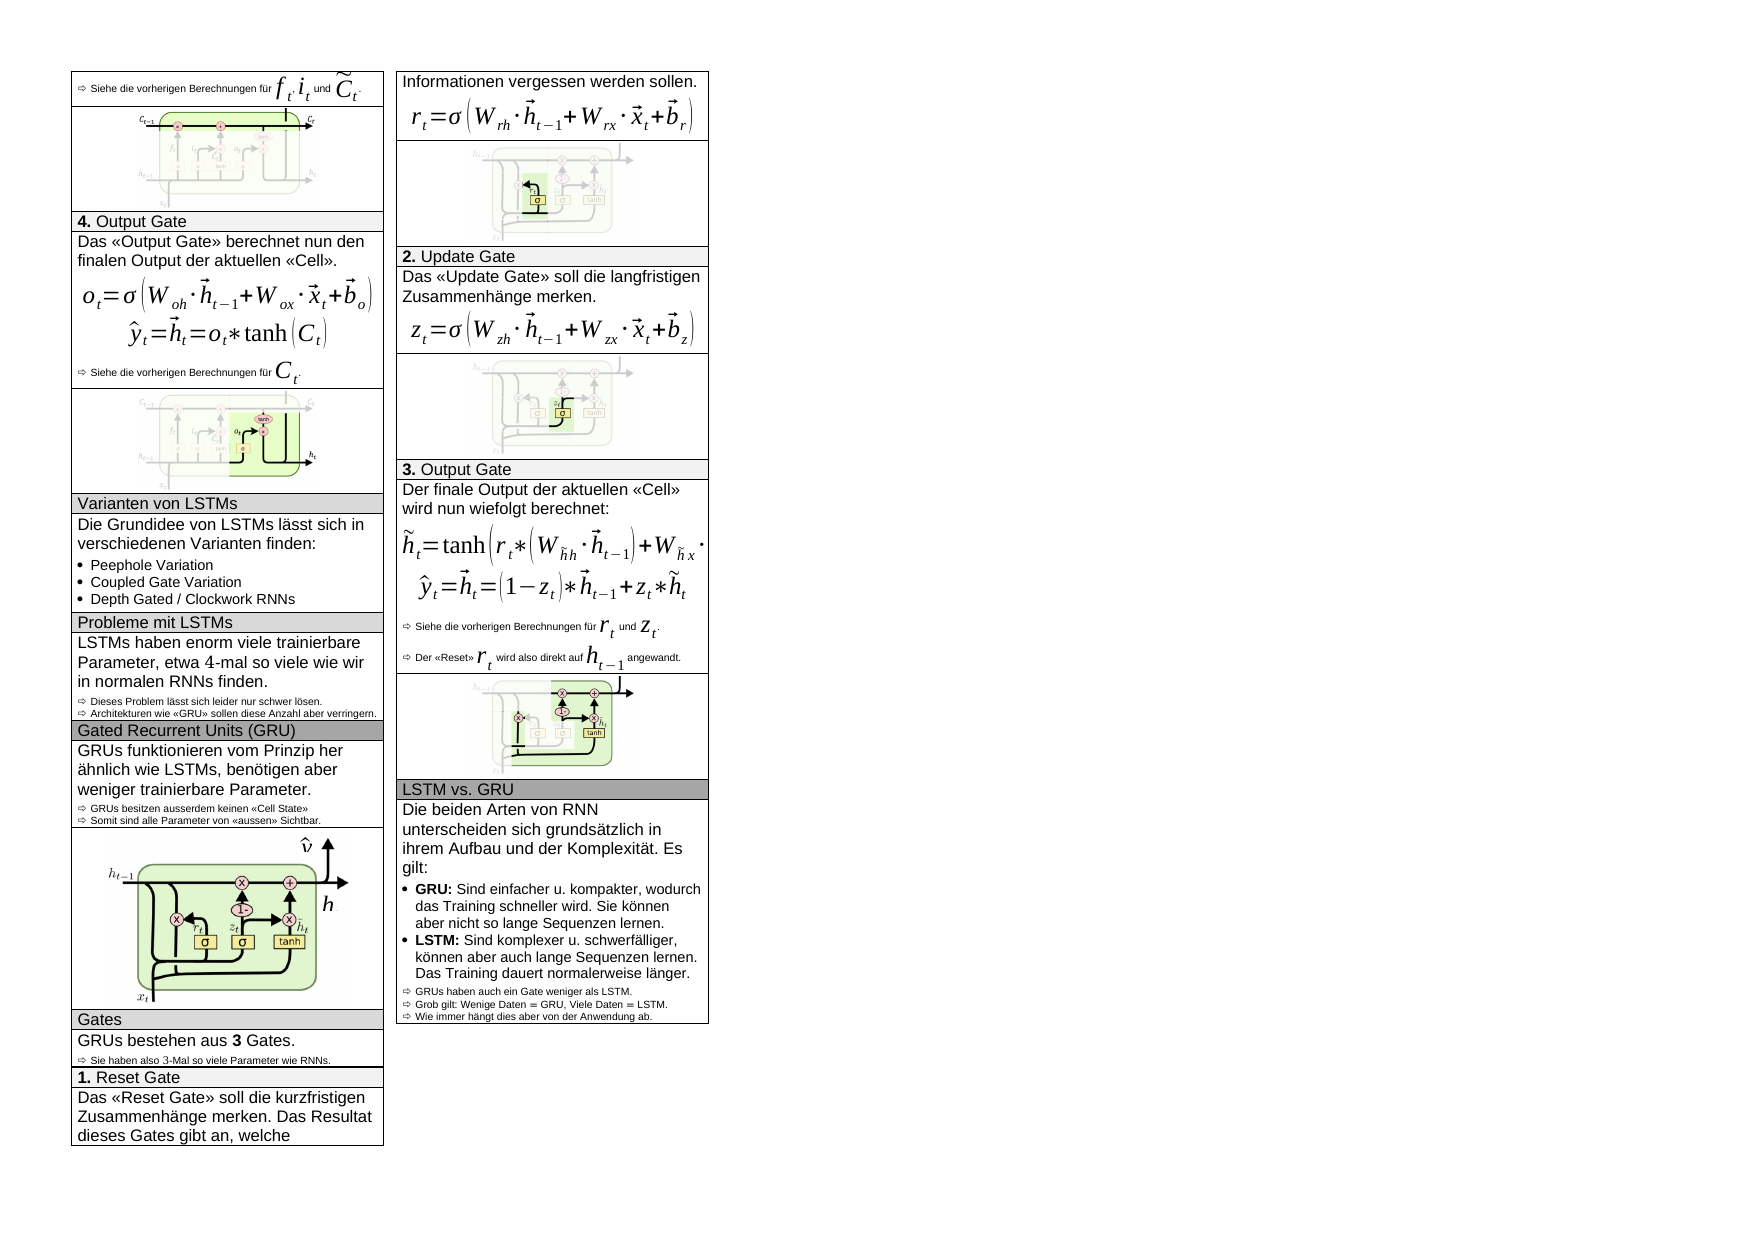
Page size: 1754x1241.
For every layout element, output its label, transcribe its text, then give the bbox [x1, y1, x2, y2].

table_cell Der finale Output der aktuellen «Cell» wird nun wiefolgt berechnet: Siehe die vorherigen Berechnungen für und . Der «Reset» wird also direkt auf angewandt. [397, 480, 708, 673]
table_cell 1. Reset Gate [72, 1068, 383, 1087]
picture [523, 174, 547, 219]
table_cell 3. Output Gate [397, 460, 708, 479]
picture [135, 108, 320, 209]
table_cell Varianten von LSTMs [72, 494, 383, 513]
picture [230, 413, 320, 491]
table_cell GRUs bestehen aus 3 Gates. Sie haben also 3-Mal so viele Parameter wie RNNs. [72, 1030, 383, 1066]
table_cell [72, 389, 383, 493]
table_cell [397, 141, 708, 246]
table_cell GRUs funktionieren vom Prinzip her ähnlich wie LSTMs, benötigen aber weniger trainierbare Parameter. GRUs besitzen ausserdem keinen «Cell State» Somit sind alle Parameter von «aussen» Sichtbar. [72, 741, 383, 827]
picture [469, 174, 636, 244]
picture [469, 398, 636, 457]
table_cell Gates [72, 1010, 383, 1029]
table_cell Das «Update Gate» soll die langfristigen Zusammenhänge merken. [397, 267, 708, 353]
table_cell Das «Output Gate» berechnet nun den finalen Output der aktuellen «Cell». Siehe die vorherigen Berechnungen für . [72, 232, 383, 388]
table_cell 2. Update Gate [397, 247, 708, 266]
table_cell [397, 354, 708, 458]
table_cell Die Grundidee von LSTMs lässt sich in verschiedenen Varianten finden: Peephole Variation Coupled Gate Variation Depth Gated / Clockwork RNNs [72, 514, 383, 612]
table_cell [397, 674, 708, 779]
picture [103, 830, 352, 1007]
table_cell Die beiden Arten von RNN unterscheiden sich grundsätzlich in ihrem Aufbau und der Komplexität. Es gilt: GRU: Sind einfacher u. kompakter, wodurch das Training schneller wird. Sie können aber nicht so lange Sequenzen lernen. LSTM: Sind komplexer u. schwerfälliger, können aber auch lange Sequenzen lernen. Das Training dauert normalerweise länger. GRUs haben auch ein Gate weniger als LSTM. Grob gilt: Wenige Daten = GRU, Viele Daten = LSTM. Wie immer hängt dies aber von der Anwendung ab. [397, 800, 708, 1023]
table_cell LSTMs haben enorm viele trainierbare Parameter, etwa 4-mal so viele wie wir in normalen RNNs finden. Dieses Problem lässt sich leider nur schwer lösen. Architekturen wie «GRU» sollen diese Anzahl aber verringern. [72, 633, 383, 720]
table_cell Gated Recurrent Units (GRU) [72, 721, 383, 740]
picture [550, 398, 573, 431]
table_cell LSTM vs. GRU [397, 780, 708, 799]
table_cell 4. Output Gate [72, 212, 383, 231]
table_cell Das «Reset Gate» soll die kurzfristigen Zusammenhänge merken. Das Resultat dieses Gates gibt an, welche Informationen vergessen werden sollen. [72, 1088, 383, 1145]
table_cell [72, 828, 383, 1009]
picture [469, 676, 636, 777]
table_cell Probleme mit LSTMs [72, 613, 383, 632]
table_cell Das «Reset Gate» soll die kurzfristigen Zusammenhänge merken. Das Resultat dieses Gates gibt an, welche Informationen vergessen werden sollen. [397, 72, 708, 140]
table_cell [72, 107, 383, 211]
